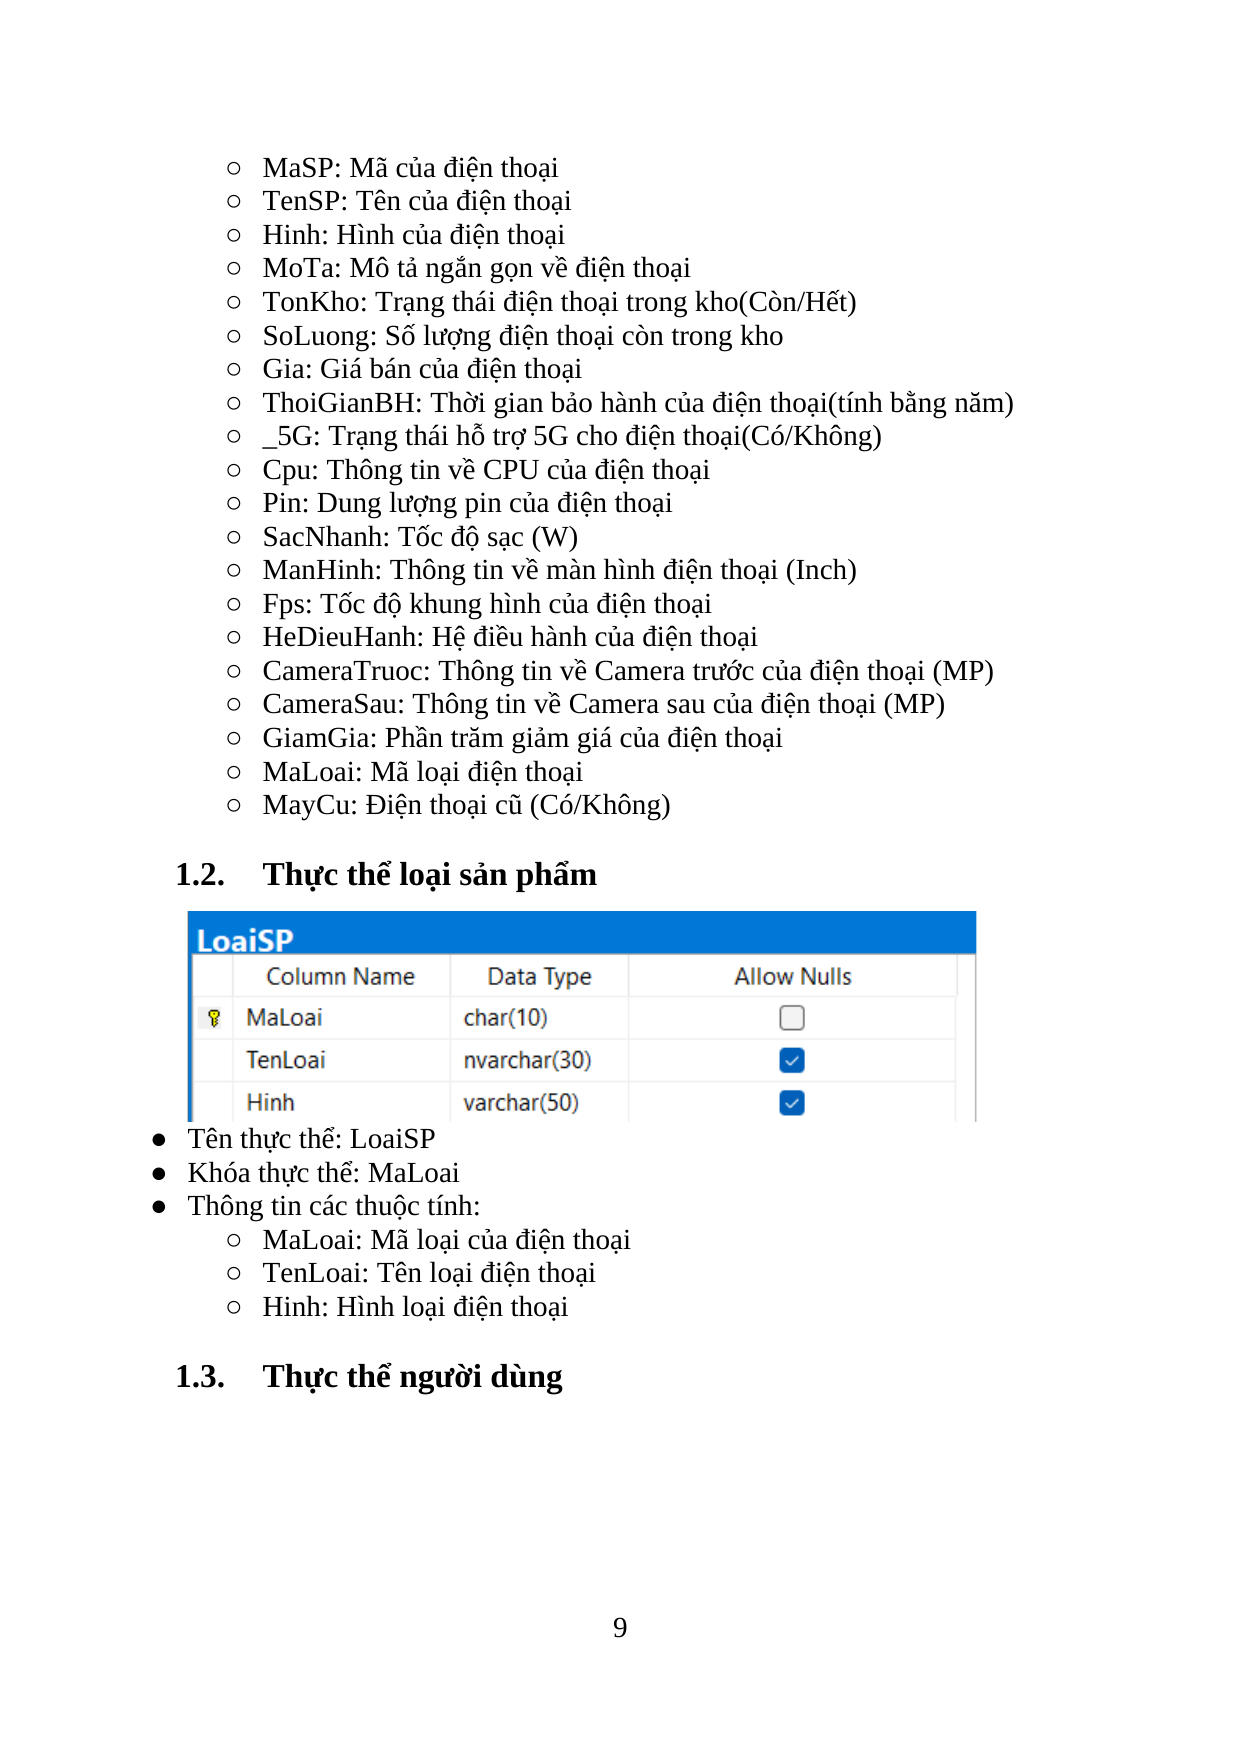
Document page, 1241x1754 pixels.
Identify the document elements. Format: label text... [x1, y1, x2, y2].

list TenLoai: Tên loại điện thoại [225, 1255, 1128, 1289]
list MaLoai: Mã loại điện thoại [225, 754, 1128, 787]
list TonKho: Trạng thái điện thoại trong kho(Còn/Hết) [225, 284, 1128, 318]
list MayCu: Điện thoại cũ (Có/Không) [225, 787, 1128, 821]
list MoTa: Mô tả ngắn gọn về điện thoại [225, 251, 1128, 284]
subtitle Thực thể loại sản phẩm [225, 854, 1128, 893]
list Fps: Tốc độ khung hình của điện thoại [225, 586, 1128, 619]
list Hinh: Hình loại điện thoại [225, 1289, 1128, 1322]
subtitle Thực thể người dùng [225, 1356, 1128, 1394]
list MaSP: Mã của điện thoại [225, 150, 1128, 183]
list _5G: Trạng thái hỗ trợ 5G cho điện thoại(Có/Không) [225, 418, 1128, 452]
list SoLuong: Số lượng điện thoại còn trong kho [225, 318, 1128, 351]
list Hinh: Hình của điện thoại [225, 217, 1128, 251]
list CameraTruoc: Thông tin về Camera trước của điện thoại (MP) [225, 653, 1128, 687]
list HeDieuHanh: Hệ điều hành của điện thoại [225, 619, 1128, 653]
list GiamGia: Phần trăm giảm giá của điện thoại [225, 720, 1128, 754]
list ManHinh: Thông tin về màn hình điện thoại (Inch) [225, 552, 1128, 586]
list Khóa thực thể: MaLoai [150, 1155, 1128, 1188]
list Gia: Giá bán của điện thoại [225, 351, 1128, 385]
list SacNhanh: Tốc độ sạc (W) [225, 519, 1128, 552]
list Thông tin các thuộc tính: [150, 1188, 1128, 1222]
list MaLoai: Mã loại của điện thoại [225, 1222, 1128, 1255]
picture [187, 911, 977, 1122]
list ThoiGianBH: Thời gian bảo hành của điện thoại(tính bằng năm) [225, 385, 1128, 418]
list TenSP: Tên của điện thoại [225, 183, 1128, 217]
list Pin: Dung lượng pin của điện thoại [225, 485, 1128, 519]
list Tên thực thể: LoaiSP [150, 1121, 1128, 1155]
list Cpu: Thông tin về CPU của điện thoại [225, 452, 1128, 485]
list CameraSau: Thông tin về Camera sau của điện thoại (MP) [225, 687, 1128, 720]
